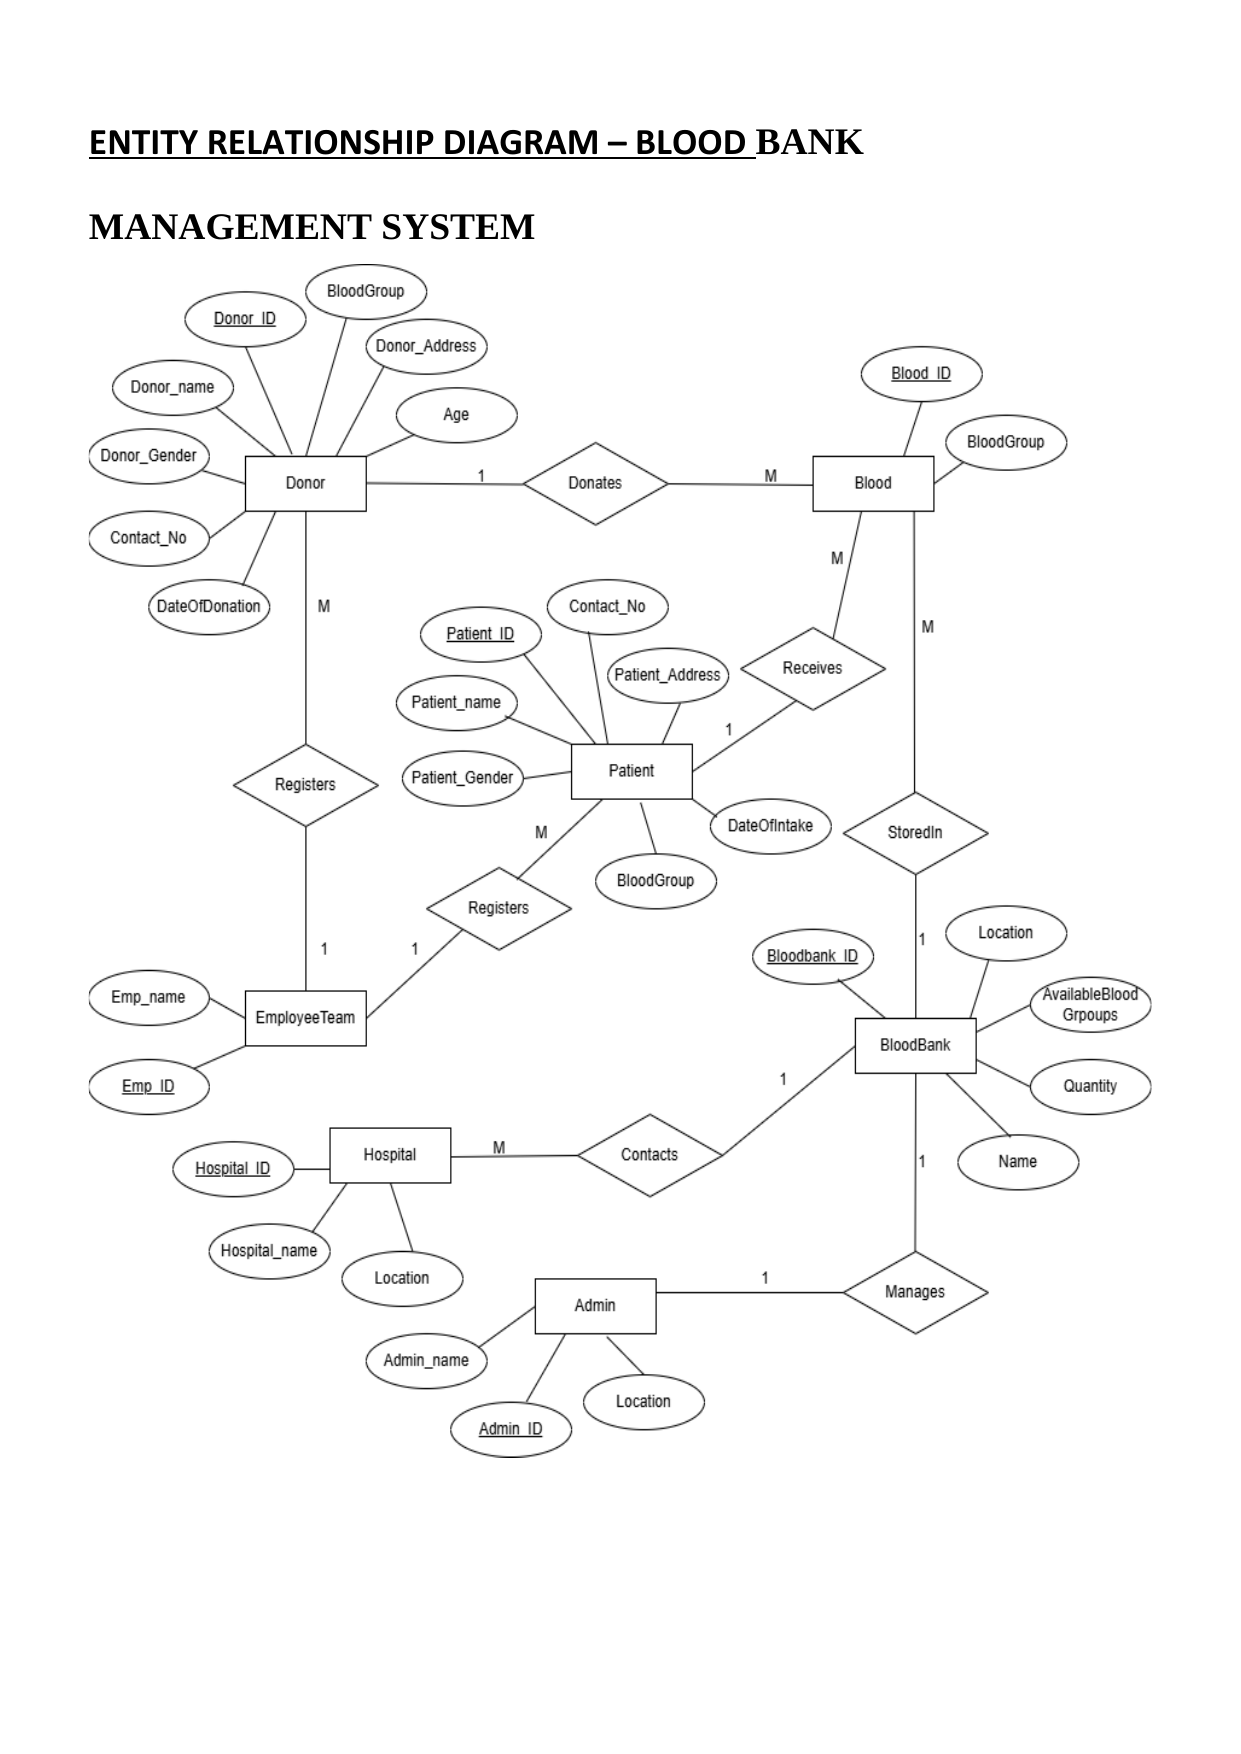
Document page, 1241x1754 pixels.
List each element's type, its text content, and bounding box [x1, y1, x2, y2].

text ENTITY RELATIONSHIP DIAGRAM – BLOOD BANK MANAGEMENT SYSTEM [89, 118, 1152, 264]
picture [88, 264, 1152, 1458]
